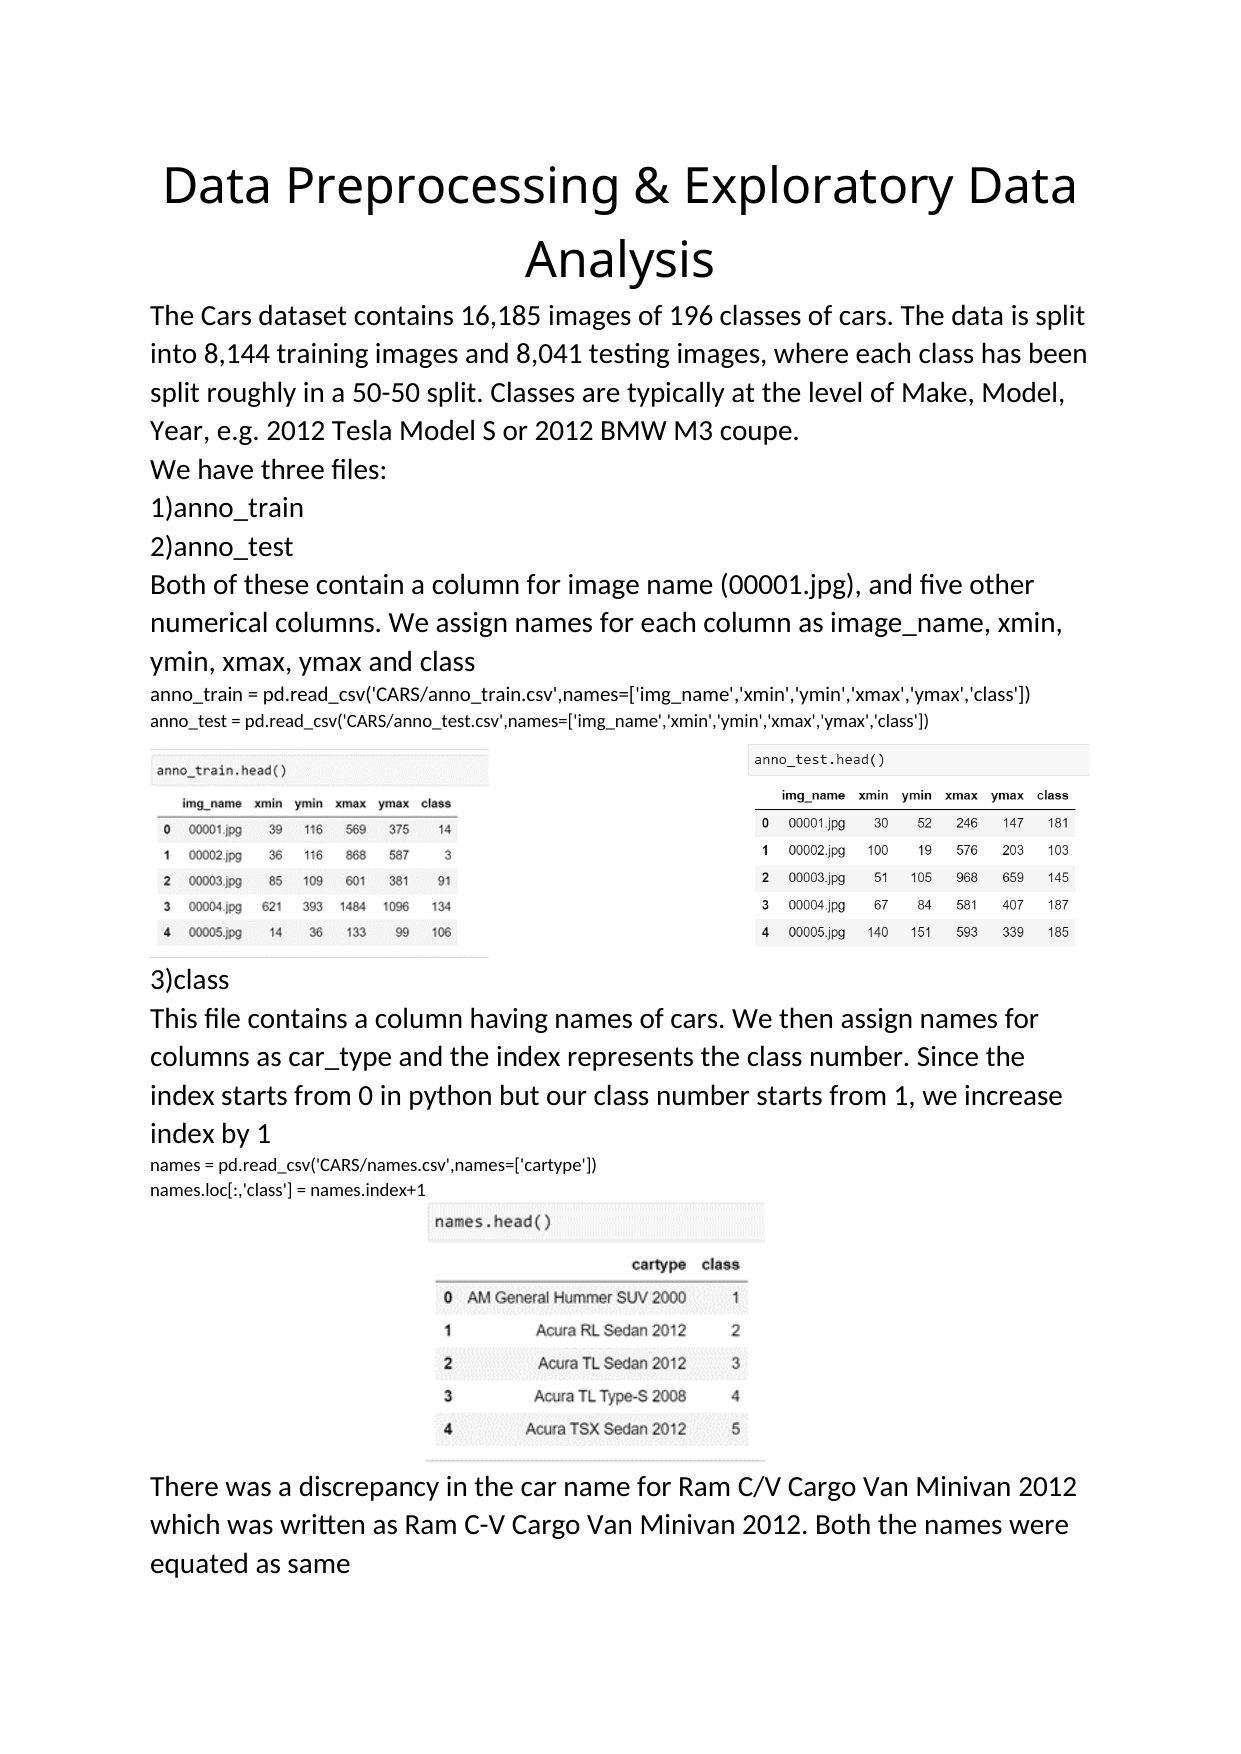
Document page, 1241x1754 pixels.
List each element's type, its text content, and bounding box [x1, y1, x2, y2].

picture [425, 1202, 765, 1467]
text The Cars dataset contains 16,185 images of 196 classes of cars. The data is split into 8,144 training images and 8,041 testing images, where each class has been split roughly in a 50-50 split. Classes are typically at the level of Make, Model, Year, e.g. 2012 Tesla Model S or 2012 BMW M3 coupe. [150, 297, 1090, 448]
picture [150, 747, 489, 959]
text Data Preprocessing & Exploratory Data Analysis [150, 150, 1090, 292]
text 3)class [150, 961, 1090, 997]
picture [745, 733, 1090, 959]
text We have three files: [150, 451, 1090, 486]
text anno_test = pd.read_csv('CARS/anno_test.csv',names=['img_name','xmin','ymin','xmax','ymax','class']) [150, 709, 1090, 732]
text 1)anno_train [150, 489, 1090, 525]
text This file contains a column having names of cars. We then assign names for columns as car_type and the index represents the class number. Since the index starts from 0 in python but our class number starts from 1, we increase index by 1 [150, 1000, 1090, 1151]
text names = pd.read_csv('CARS/names.csv',names=['cartype']) [150, 1153, 1090, 1176]
text Both of these contain a column for image name (00001.jpg), and five other numerical columns. We assign names for each column as image_name, xmin, ymin, xmax, ymax and class [150, 566, 1090, 679]
text 2)anno_test [150, 528, 1090, 563]
text names.loc[:,'class'] = names.index+1 [150, 1178, 1090, 1201]
text anno_train = pd.read_csv('CARS/anno_train.csv',names=['img_name','xmin','ymin','xmax','ymax','class']) [150, 681, 1090, 707]
text There was a discrepancy in the car name for Ram C/V Cargo Van Minivan 2012 which was written as Ram C-V Cargo Van Minivan 2012. Both the names were equated as same [150, 1468, 1090, 1581]
